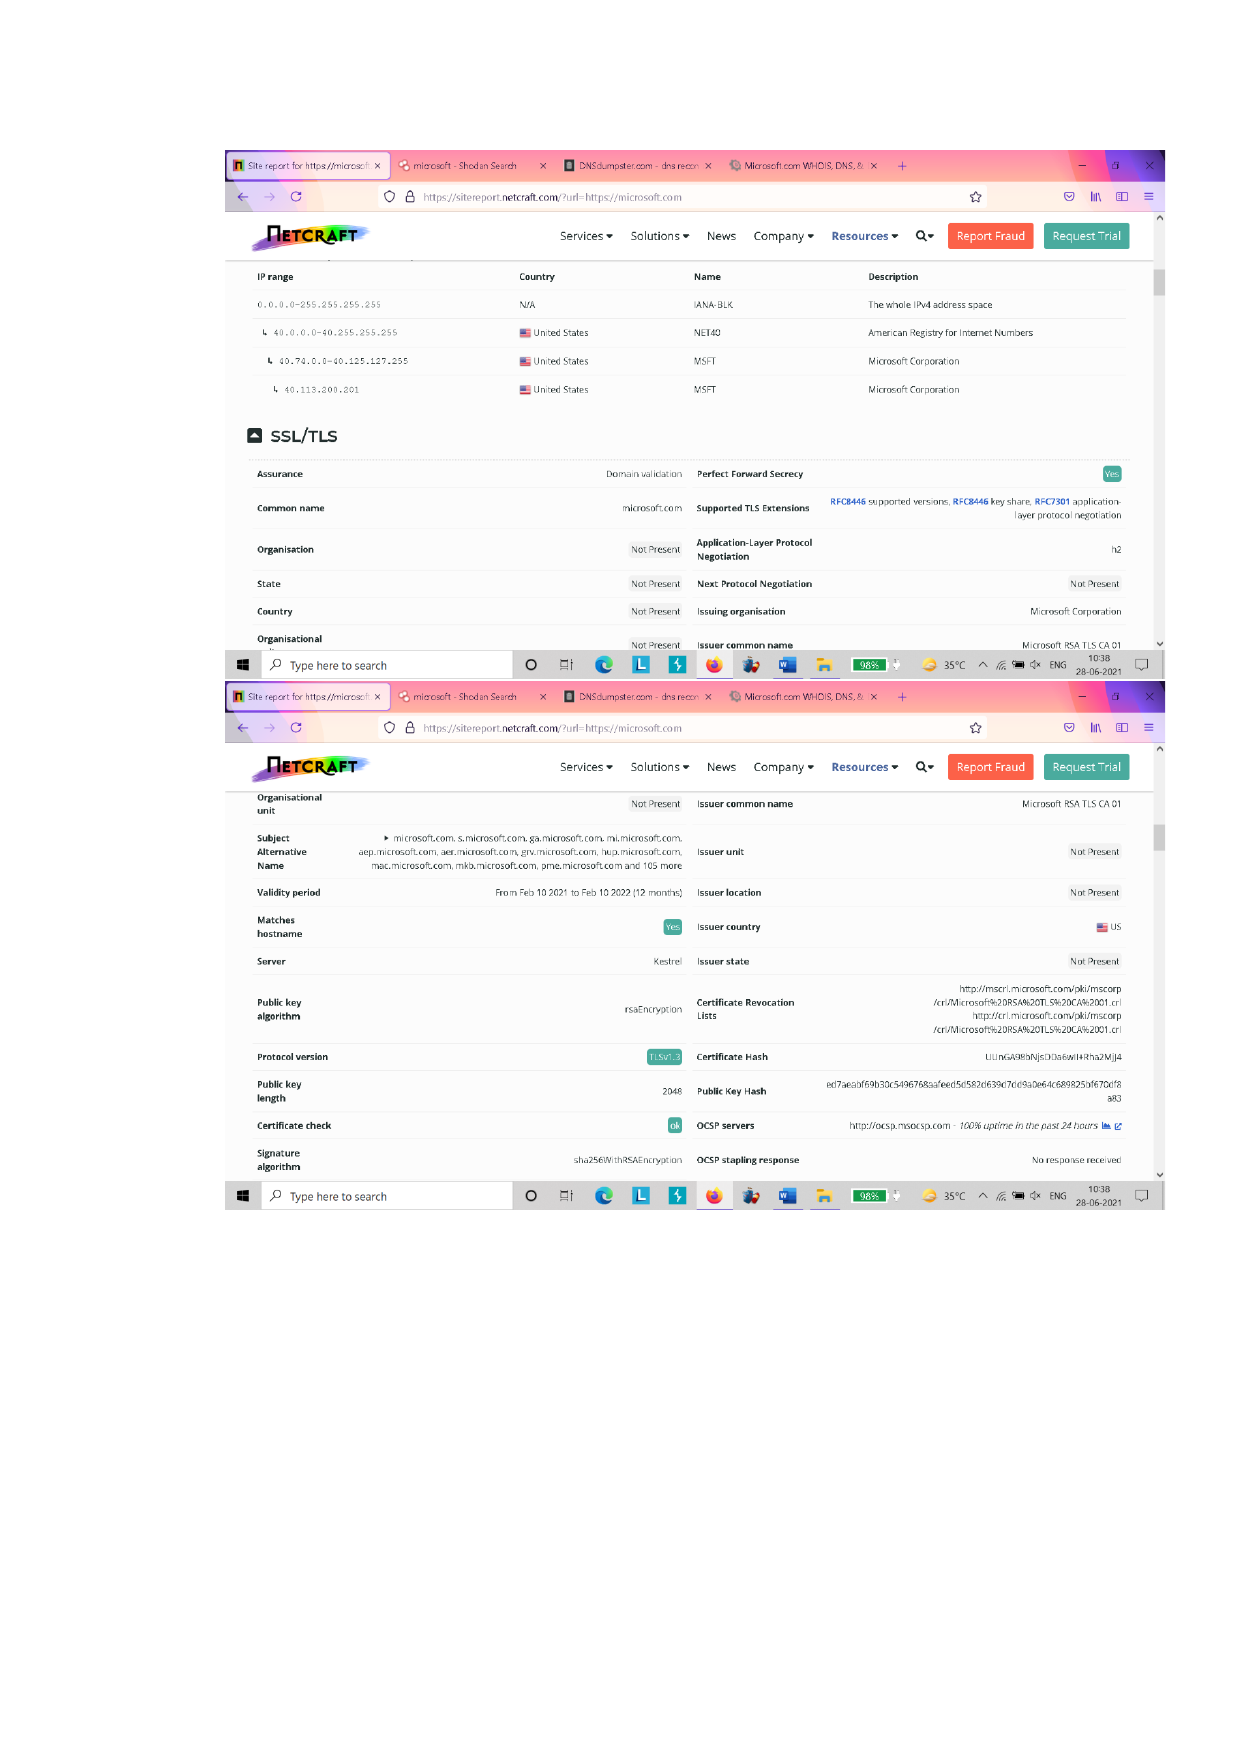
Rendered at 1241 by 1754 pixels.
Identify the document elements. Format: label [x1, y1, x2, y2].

picture [225, 150, 1166, 679]
picture [225, 681, 1166, 1210]
